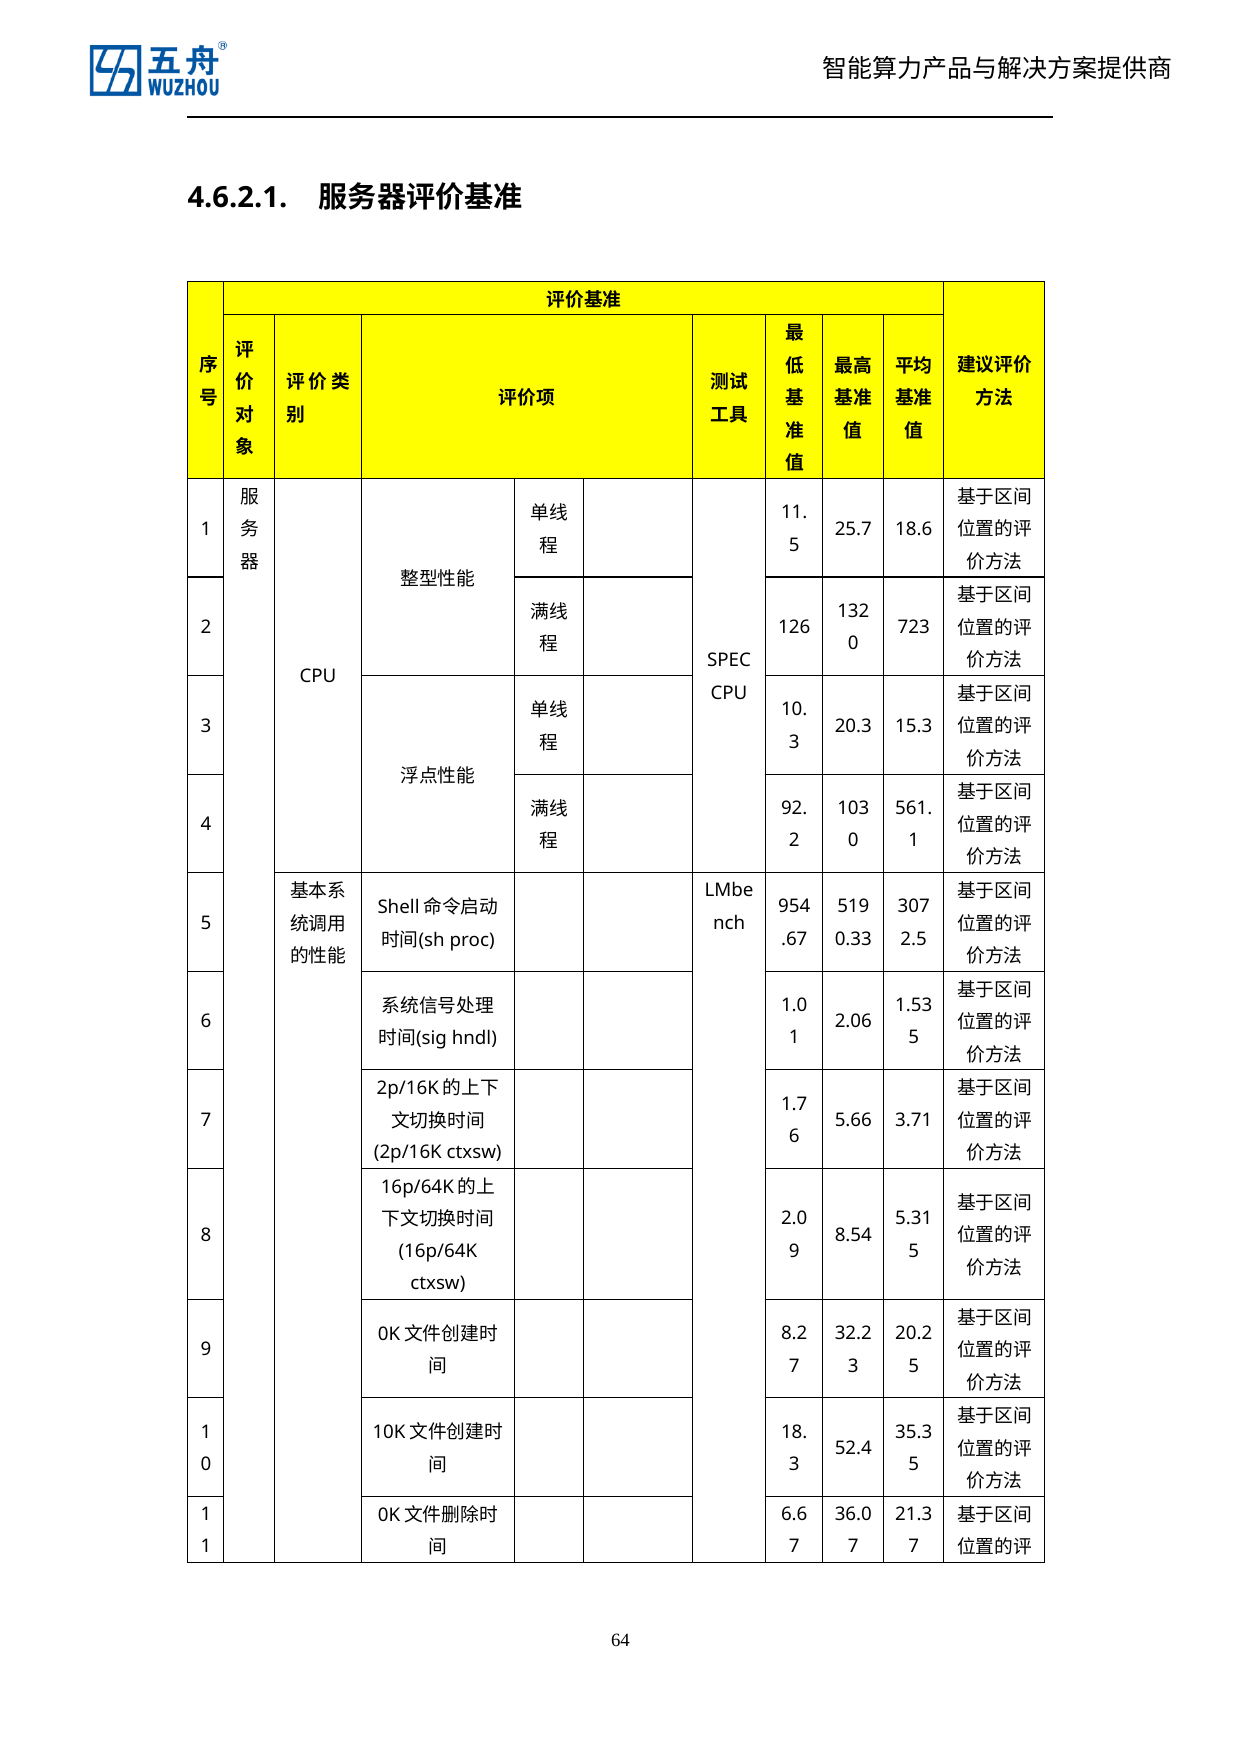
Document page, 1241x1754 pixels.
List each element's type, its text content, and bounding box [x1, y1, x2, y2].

table_cell [584, 1070, 692, 1168]
picture [87, 39, 230, 99]
table_cell 16p/64K的上下文切换时间(16p/64K ctxsw) [362, 1169, 514, 1299]
table_cell 20.25 [884, 1300, 943, 1397]
table_cell SPEC CPU [693, 479, 765, 872]
table_cell 基于区间位置的评价方法 [944, 775, 1044, 872]
table_cell 评价对象 [224, 315, 274, 478]
table_cell LMbench [693, 873, 765, 1562]
table_cell 11.5 [766, 479, 822, 576]
table_cell [584, 479, 692, 576]
table_cell 基于区间位置的评价方法 [944, 578, 1044, 675]
table_cell 1.01 [766, 972, 822, 1069]
table_cell 18.3 [766, 1398, 822, 1496]
table_cell 25.7 [823, 479, 883, 576]
table_cell 满线程 [515, 578, 583, 675]
table_cell 1.76 [766, 1070, 822, 1168]
table_cell [584, 1169, 692, 1299]
table_cell 基于区间位置的评价方法 [944, 1398, 1044, 1496]
table_header 建议评价方法 [944, 282, 1044, 478]
table_cell 52.4 [823, 1398, 883, 1496]
table_cell [584, 972, 692, 1069]
table_cell 7 [188, 1070, 223, 1168]
table_cell Shell命令启动时间(sh proc) [362, 873, 514, 971]
table_cell 5190.33 [823, 873, 883, 971]
table_cell 基于区间位置的评价方法 [944, 1300, 1044, 1397]
table_cell 32.23 [823, 1300, 883, 1397]
table_cell 723 [884, 578, 943, 675]
table_cell 20.3 [823, 676, 883, 773]
table_cell 最低基准值 [766, 315, 822, 478]
table_cell [515, 972, 583, 1069]
table_cell 561.1 [884, 775, 943, 872]
table_cell 2 [188, 578, 223, 675]
table_cell 10K文件创建时间 [362, 1398, 514, 1496]
table_cell [584, 1300, 692, 1397]
table_cell 4 [188, 775, 223, 872]
table_cell [584, 578, 692, 675]
table_cell 5.315 [884, 1169, 943, 1299]
table_cell 36.07 [823, 1497, 883, 1562]
table_cell [515, 1169, 583, 1299]
table_header 序号 [188, 282, 223, 478]
table_cell 9 [188, 1300, 223, 1397]
table_cell 0K文件创建时间 [362, 1300, 514, 1397]
table_cell 整型性能 [362, 479, 514, 675]
table_cell 126 [766, 578, 822, 675]
table_cell [584, 1398, 692, 1496]
table_cell 基于区间位置的评价方法 [944, 1169, 1044, 1299]
table_cell 基本系统调用的性能 [275, 873, 361, 1562]
table_cell 测试工具 [693, 315, 765, 478]
table_cell 21.37 [884, 1497, 943, 1562]
table_cell 11 [188, 1497, 223, 1562]
table_cell 8.54 [823, 1169, 883, 1299]
table_cell 1320 [823, 578, 883, 675]
table_cell 15.3 [884, 676, 943, 773]
table_cell 2.06 [823, 972, 883, 1069]
table_cell 5 [188, 873, 223, 971]
table_cell 1 [188, 479, 223, 576]
table_cell [515, 1300, 583, 1397]
table_cell [515, 1070, 583, 1168]
table_cell 8 [188, 1169, 223, 1299]
table_cell 1.535 [884, 972, 943, 1069]
table_cell 6 [188, 972, 223, 1069]
table_header 评价基准 [224, 282, 943, 314]
table_cell [584, 775, 692, 872]
table_cell 基于区间位置的评价方法 [944, 873, 1044, 971]
table_cell 92.2 [766, 775, 822, 872]
table_cell 基于区间位置的评价方法 [944, 676, 1044, 773]
table_cell 10.3 [766, 676, 822, 773]
table_cell [515, 1497, 583, 1562]
table_cell 1030 [823, 775, 883, 872]
table_cell 2.09 [766, 1169, 822, 1299]
table_cell 评价类别 [275, 315, 361, 478]
table_cell 满线程 [515, 775, 583, 872]
table_cell 18.6 [884, 479, 943, 576]
table_cell 服务器 [224, 479, 274, 1562]
table_cell 10 [188, 1398, 223, 1496]
table_cell 6.67 [766, 1497, 822, 1562]
table_cell 基于区间位置的评价方法 [944, 479, 1044, 576]
table_cell [584, 1497, 692, 1562]
subtitle 服务器评价基准 [187, 162, 1053, 227]
table_cell CPU [275, 479, 361, 872]
table_cell 5.66 [823, 1070, 883, 1168]
table_cell [515, 1398, 583, 1496]
table_cell 35.35 [884, 1398, 943, 1496]
table_cell [584, 873, 692, 971]
table_cell 8.27 [766, 1300, 822, 1397]
table_cell 基于区间位置的评价方法 [944, 1497, 1044, 1562]
table_cell 3 [188, 676, 223, 773]
table_cell 954.67 [766, 873, 822, 971]
table_cell 基于区间位置的评价方法 [944, 972, 1044, 1069]
table_cell 单线程 [515, 676, 583, 773]
table_cell 3072.5 [884, 873, 943, 971]
table_cell [584, 676, 692, 773]
table_cell 浮点性能 [362, 676, 514, 872]
table_cell 0K文件删除时间 [362, 1497, 514, 1562]
table_cell 2p/16K的上下文切换时间(2p/16K ctxsw) [362, 1070, 514, 1168]
table_cell 平均基准值 [884, 315, 943, 478]
table_cell 基于区间位置的评价方法 [944, 1070, 1044, 1168]
table_cell 评价项 [362, 315, 692, 478]
table_cell 最高基准值 [823, 315, 883, 478]
table_cell 单线程 [515, 479, 583, 576]
table_cell 系统信号处理时间(sig hndl) [362, 972, 514, 1069]
table_cell [515, 873, 583, 971]
table_cell 3.71 [884, 1070, 943, 1168]
